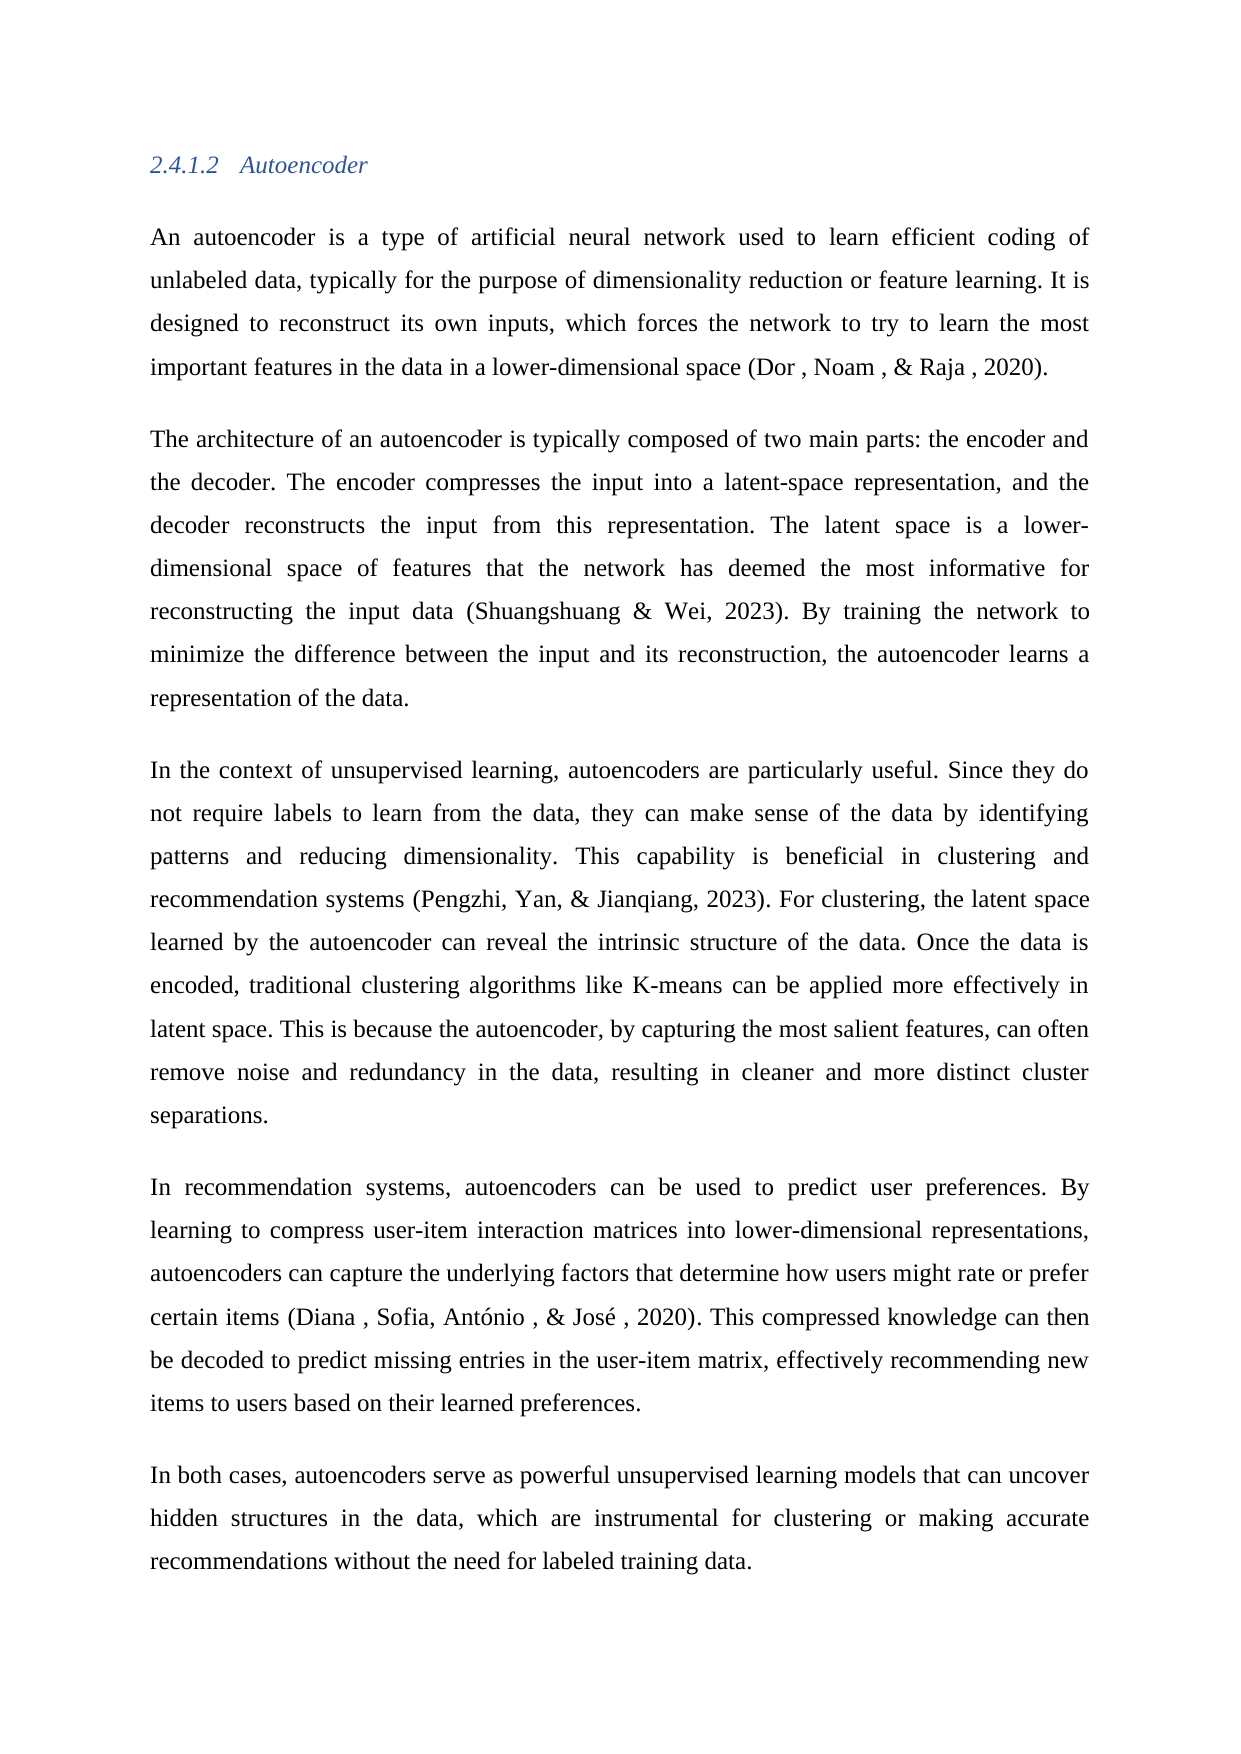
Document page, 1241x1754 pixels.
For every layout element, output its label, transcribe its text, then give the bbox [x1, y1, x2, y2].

text In both cases, autoencoders serve as powerful unsupervised learning models that can uncover hidden structures in the data, which are instrumental for clustering or making accurate recommendations without the need for labeled training data. [150, 1460, 1090, 1575]
text The architecture of an autoencoder is typically composed of two main parts: the encoder and the decoder. The encoder compresses the input into a latent-space representation, and the decoder reconstructs the input from this representation. The latent space is a lower-dimensional space of features that the network has deemed the most informative for reconstructing the input data . By training the network to minimize the difference between the input and its reconstruction, the autoencoder learns a representation of the data. [150, 424, 1090, 711]
text An autoencoder is a type of artificial neural network used to learn efficient coding of unlabeled data, typically for the purpose of dimensionality reduction or feature learning. It is designed to reconstruct its own inputs, which forces the network to try to learn the most important features in the data in a lower-dimensional space . [150, 222, 1090, 380]
text In recommendation systems, autoencoders can be used to predict user preferences. By learning to compress user-item interaction matrices into lower-dimensional representations, autoencoders can capture the underlying factors that determine how users might rate or prefer certain items . This compressed knowledge can then be decoded to predict missing entries in the user-item matrix, effectively recommending new items to users based on their learned preferences. [150, 1172, 1090, 1417]
text In the context of unsupervised learning, autoencoders are particularly useful. Since they do not require labels to learn from the data, they can make sense of the data by identifying patterns and reducing dimensionality. This capability is beneficial in clustering and recommendation systems . For clustering, the latent space learned by the autoencoder can reveal the intrinsic structure of the data. Once the data is encoded, traditional clustering algorithms like K-means can be applied more effectively in latent space. This is because the autoencoder, by capturing the most salient features, can often remove noise and redundancy in the data, resulting in cleaner and more distinct cluster separations. [150, 755, 1090, 1129]
subtitle Autoencoder [150, 150, 1090, 179]
